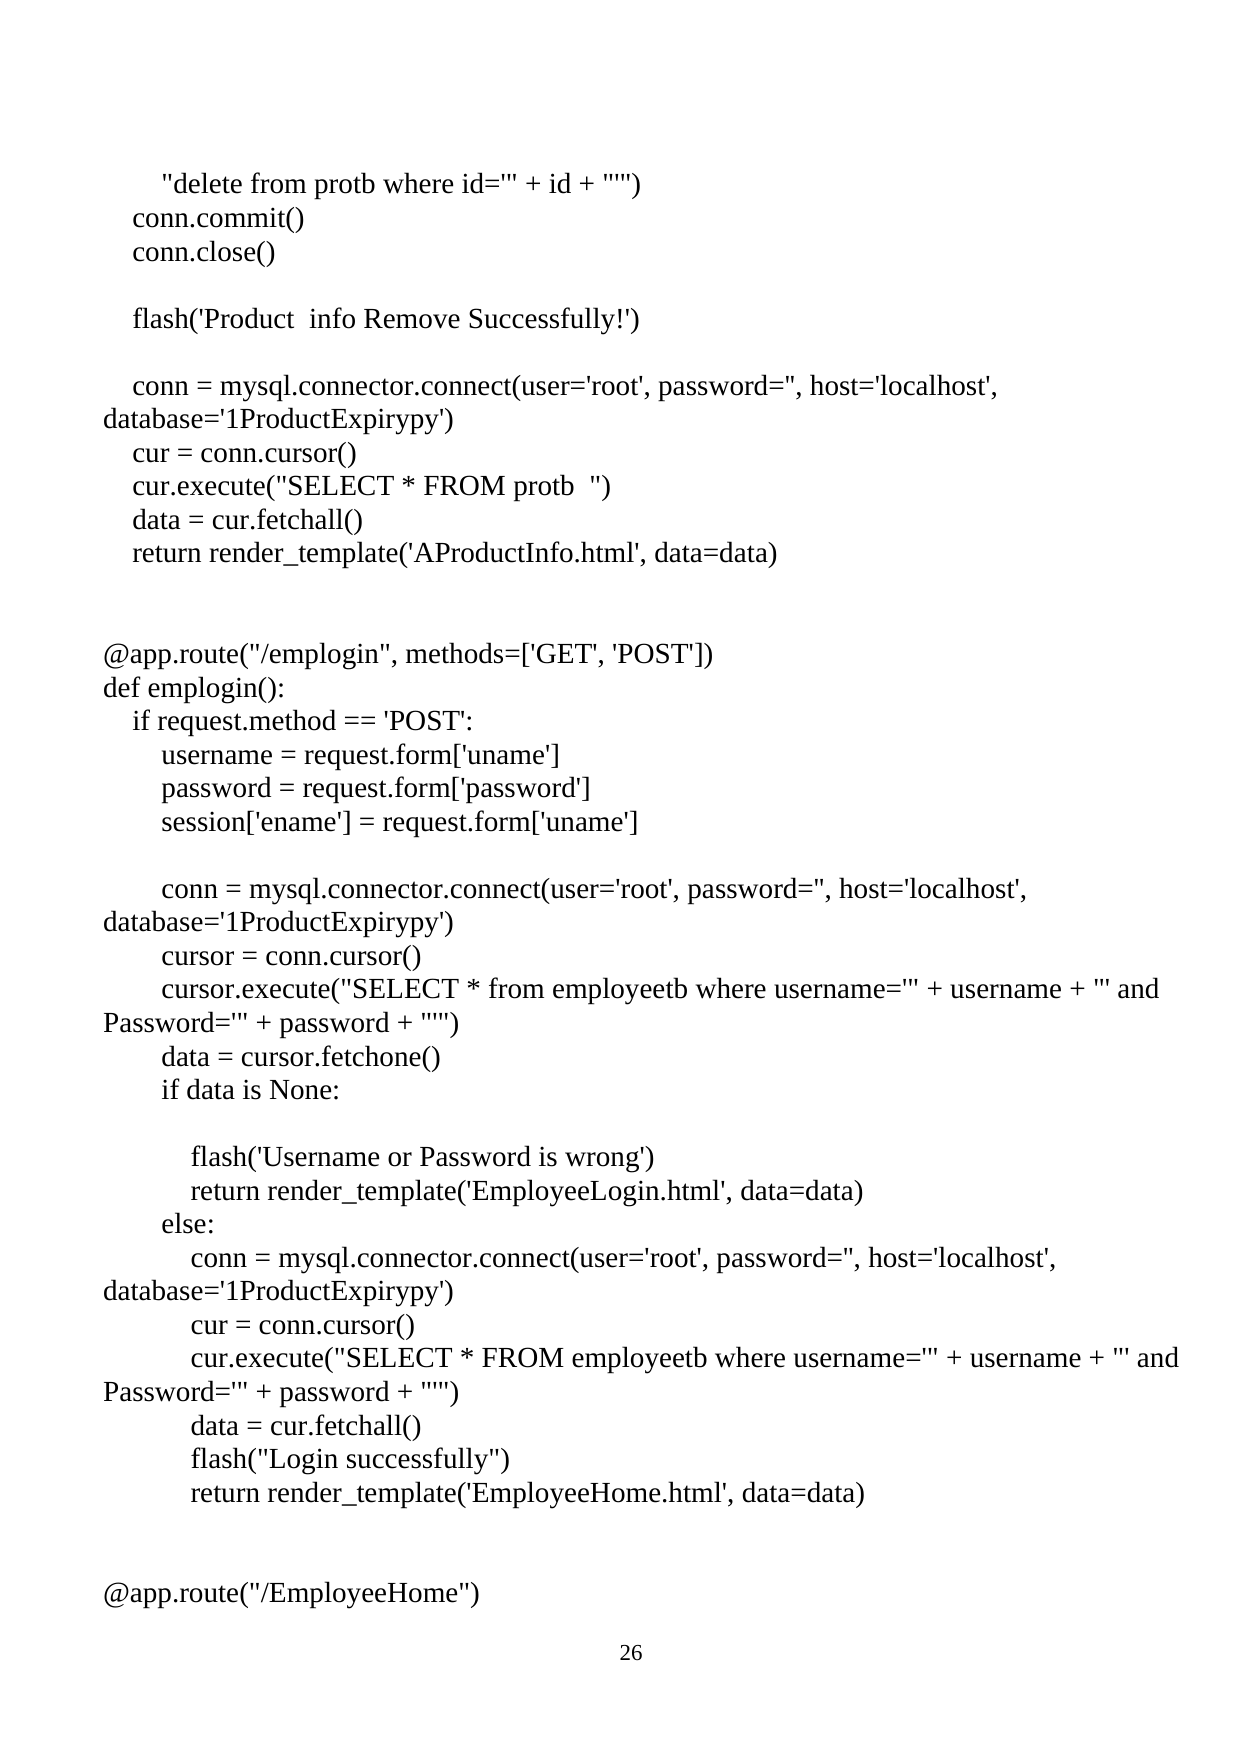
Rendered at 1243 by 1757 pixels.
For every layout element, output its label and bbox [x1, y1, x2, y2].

text [44, 167, 1218, 1609]
